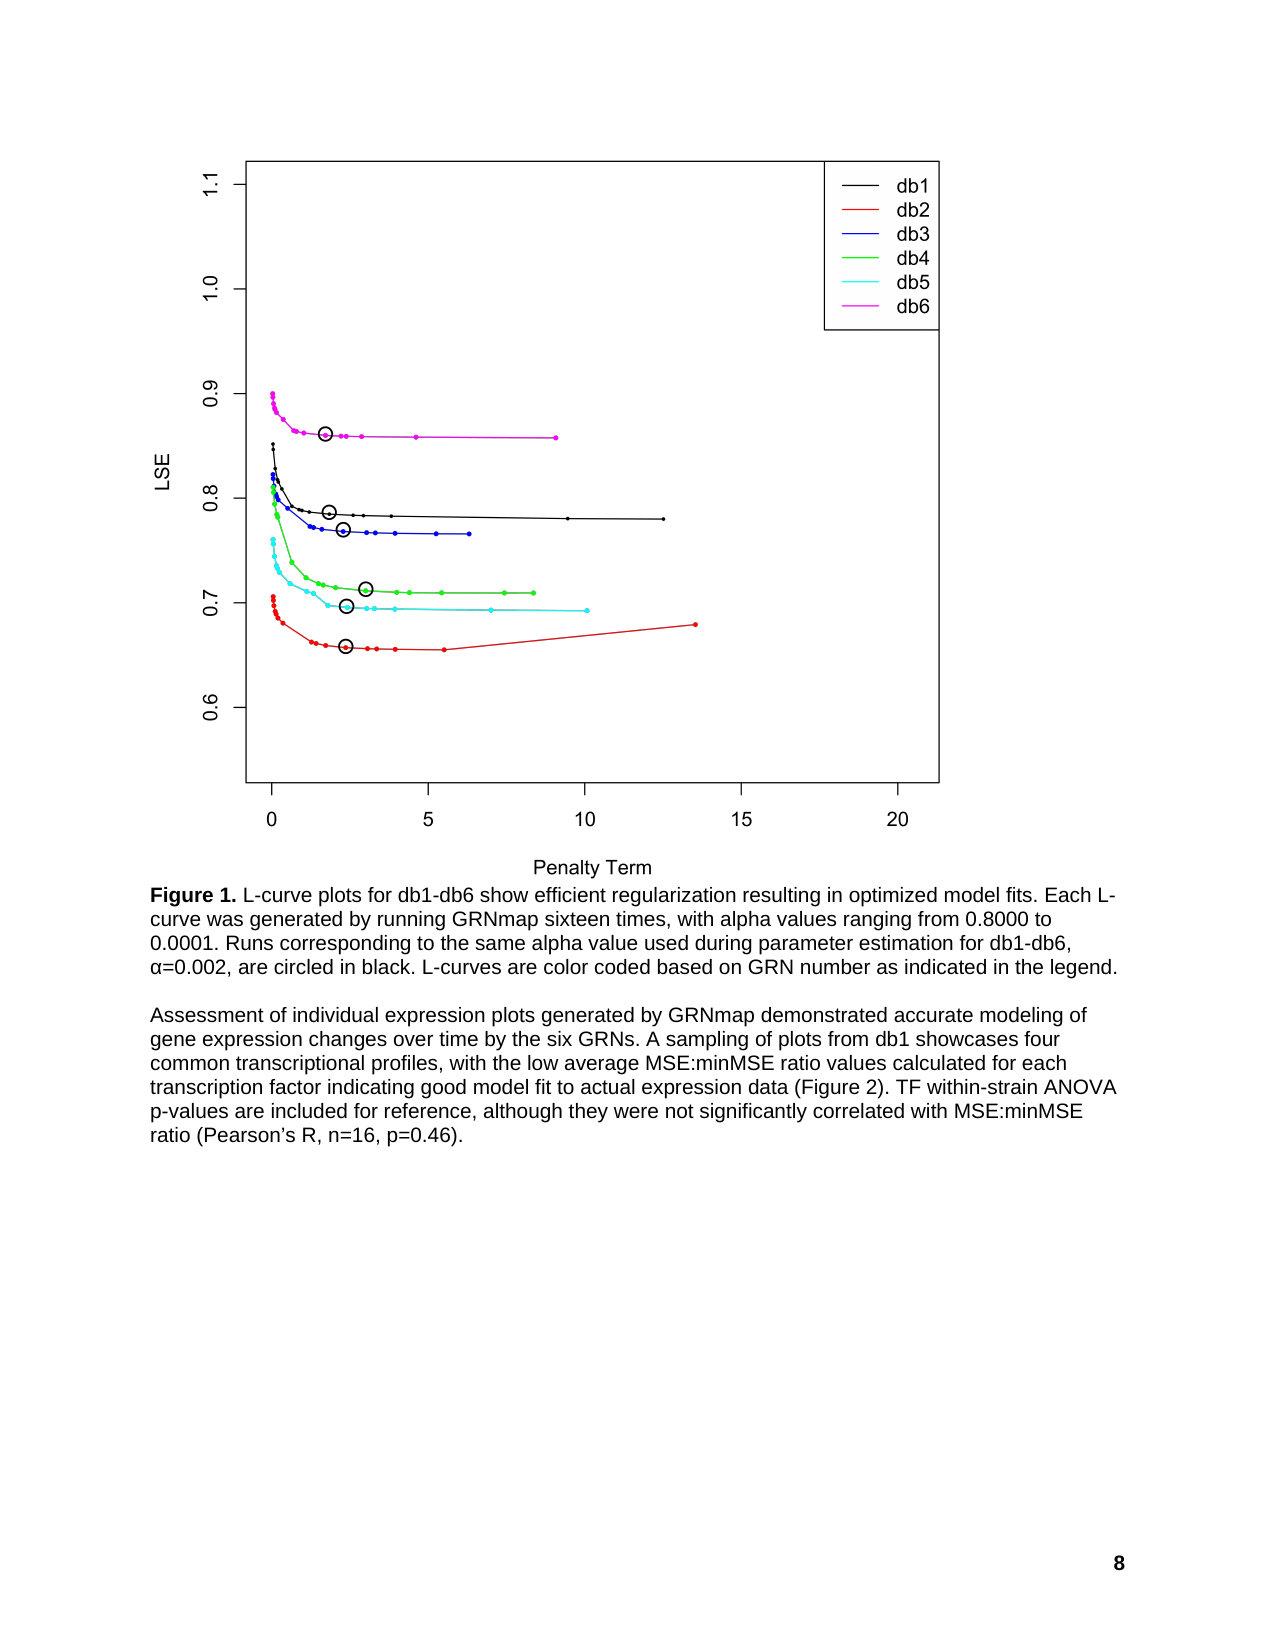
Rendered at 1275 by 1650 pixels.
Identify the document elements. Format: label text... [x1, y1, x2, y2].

text Figure 1. L-curve plots for db1-db6 show efficient regularization resulting in optimized model fits. Each L-curve was generated by running GRNmap sixteen times, with alpha values ranging from 0.8000 to 0.0001. Runs corresponding to the same alpha value used during parameter estimation for db1-db6, α=0.002, are circled in black. L-curves are color coded based on GRN number as indicated in the legend. [150, 883, 1125, 979]
text Assessment of individual expression plots generated by GRNmap demonstrated accurate modeling of gene expression changes over time by the six GRNs. A sampling of plots from db1 showcases four common transcriptional profiles, with the low average MSE:minMSE ratio values calculated for each transcription factor indicating good model fit to actual expression data (Figure 2). TF within-strain ANOVA p-values are included for reference, although they were not significantly correlated with MSE:minMSE ratio (Pearson’s R, n=16, p=0.46). [150, 1003, 1125, 1147]
